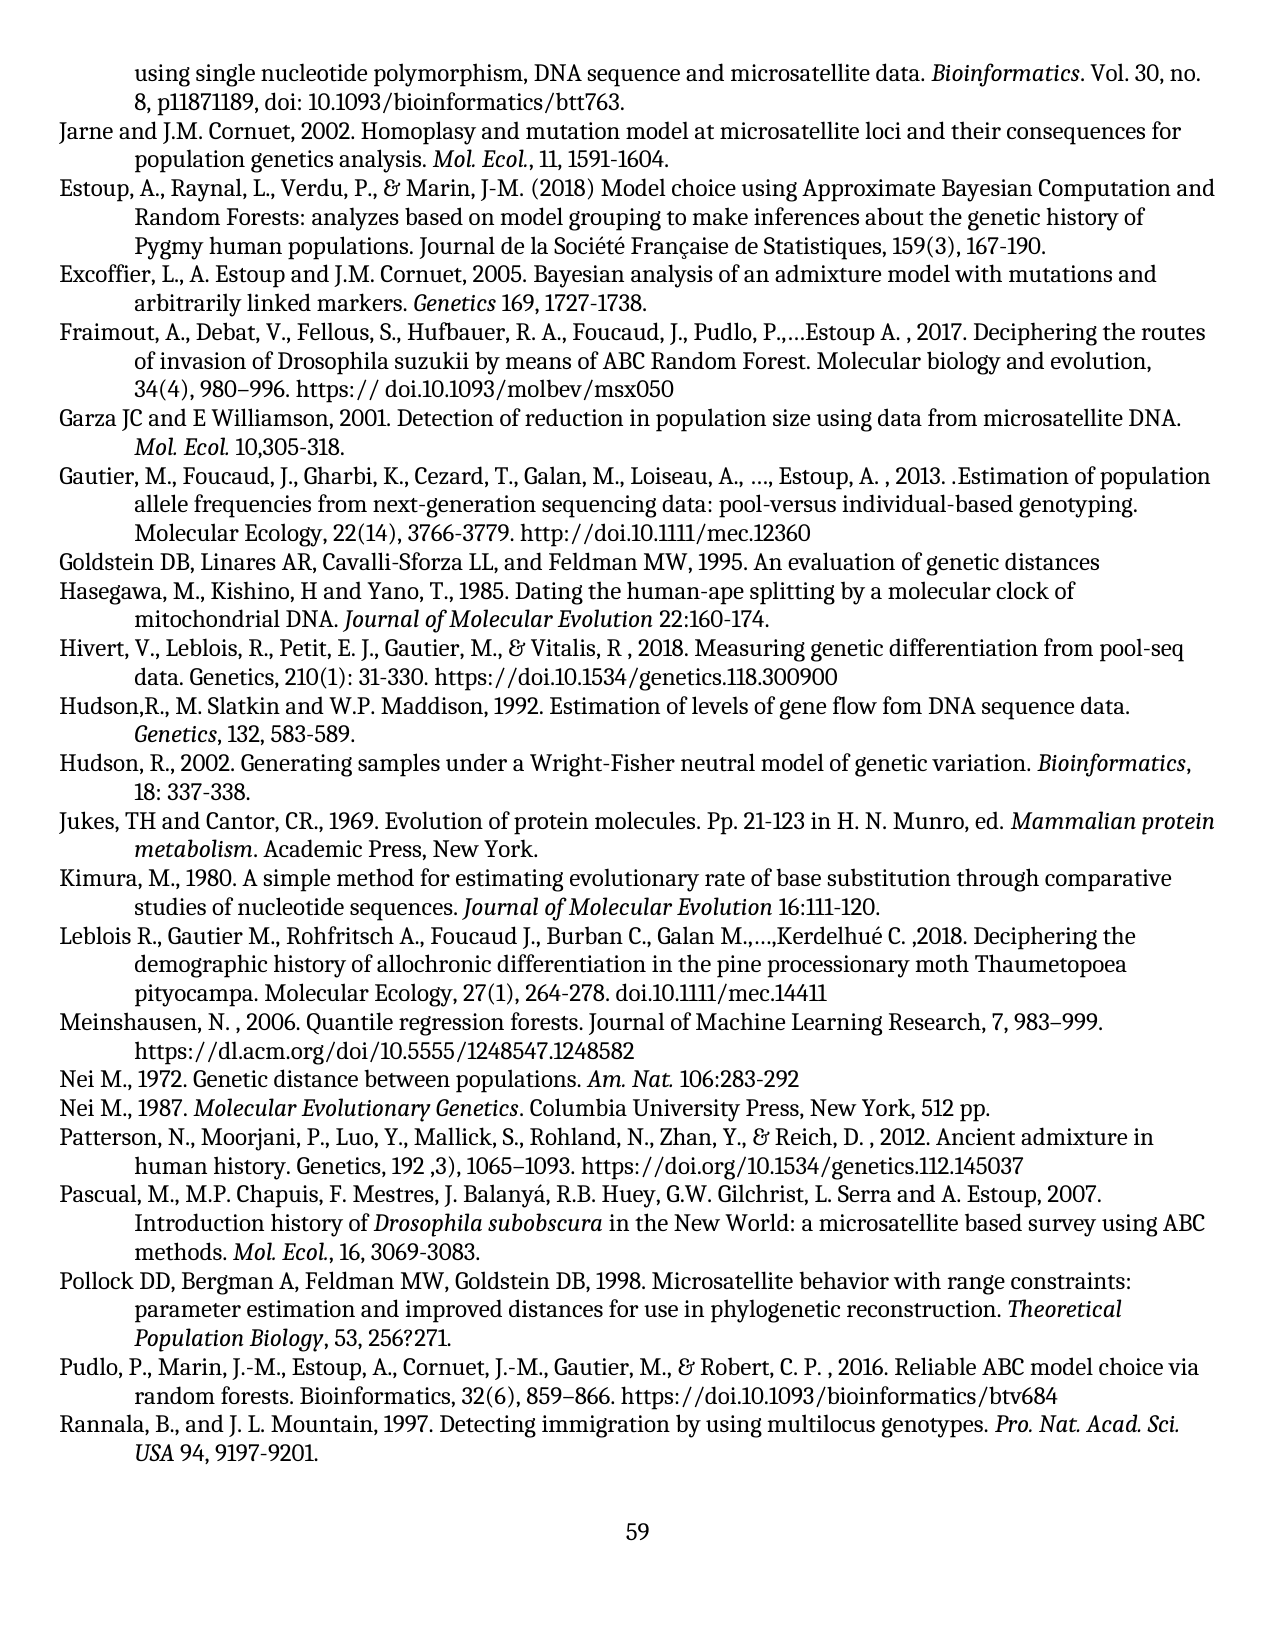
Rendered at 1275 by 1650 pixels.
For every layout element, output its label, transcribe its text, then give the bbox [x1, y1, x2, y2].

text Hudson, R., 2002. Generating samples under a Wright-Fisher neutral model of genetic variation. Bioinformatics, 18: 337-338. [59, 749, 1216, 807]
text Pollock DD, Bergman A, Feldman MW, Goldstein DB, 1998. Microsatellite behavior with range constraints: parameter estimation and improved distances for use in phylogenetic reconstruction. Theoretical Population Biology, 53, 256?271. [59, 1267, 1216, 1353]
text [59, 59, 1216, 117]
text Pascual, M., M.P. Chapuis, F. Mestres, J. Balanyá, R.B. Huey, G.W. Gilchrist, L. Serra and A. Estoup, 2007. Introduction history of Drosophila subobscura in the New World: a microsatellite based survey using ABC methods. Mol. Ecol., 16, 3069-3083. [59, 1180, 1216, 1267]
text Jukes, TH and Cantor, CR., 1969. Evolution of protein molecules. Pp. 21-123 in H. N. Munro, ed. Mammalian protein metabolism. Academic Press, New York. [59, 807, 1216, 864]
text Estoup, A., Raynal, L., Verdu, P., & Marin, J-M. (2018) Model choice using Approximate Bayesian Computation and Random Forests: analyzes based on model grouping to make inferences about the genetic history of Pygmy human populations. Journal de la Société Française de Statistiques, 159(3), 167-190. [59, 174, 1216, 260]
text Gautier, M., Foucaud, J., Gharbi, K., Cezard, T., Galan, M., Loiseau, A., …, Estoup, A. , 2013. .Estimation of population allele frequencies from next-generation sequencing data: pool-versus individual-based genotyping. Molecular Ecology, 22(14), 3766-3779. http://doi.10.1111/mec.12360 [59, 462, 1216, 548]
text Hasegawa, M., Kishino, H and Yano, T., 1985. Dating the human-ape splitting by a molecular clock of mitochondrial DNA. Journal of Molecular Evolution 22:160-174. [59, 577, 1216, 634]
text Rannala, B., and J. L. Mountain, 1997. Detecting immigration by using multilocus genotypes. Pro. Nat. Acad. Sci. USA 94, 9197-9201. [59, 1410, 1216, 1468]
text Leblois R., Gautier M., Rohfritsch A., Foucaud J., Burban C., Galan M.,…,Kerdelhué C. ,2018. Deciphering the demographic history of allochronic differentiation in the pine processionary moth Thaumetopoea pityocampa. Molecular Ecology, 27(1), 264-278. doi.10.1111/mec.14411 [59, 922, 1216, 1008]
text Excoffier, L., A. Estoup and J.M. Cornuet, 2005. Bayesian analysis of an admixture model with mutations and arbitrarily linked markers. Genetics 169, 1727-1738. [59, 260, 1216, 318]
text Nei M., 1972. Genetic distance between populations. Am. Nat. 106:283-292 [59, 1065, 1216, 1094]
text Goldstein DB, Linares AR, Cavalli-Sforza LL, and Feldman MW, 1995. An evaluation of genetic distances [59, 548, 1216, 577]
text Patterson, N., Moorjani, P., Luo, Y., Mallick, S., Rohland, N., Zhan, Y., & Reich, D. , 2012. Ancient admixture in human history. Genetics, 192 ,3), 1065–1093. https://doi.org/10.1534/genetics.112.145037 [59, 1123, 1216, 1180]
text Nei M., 1987. Molecular Evolutionary Genetics. Columbia University Press, New York, 512 pp. [59, 1094, 1216, 1123]
text Jarne and J.M. Cornuet, 2002. Homoplasy and mutation model at microsatellite loci and their consequences for population genetics analysis. Mol. Ecol., 11, 1591-1604. [59, 117, 1216, 174]
text Hivert, V., Leblois, R., Petit, E. J., Gautier, M., & Vitalis, R , 2018. Measuring genetic differentiation from pool-seq data. Genetics, 210(1): 31-330. https://doi.10.1534/genetics.118.300900 [59, 634, 1216, 692]
text Garza JC and E Williamson, 2001. Detection of reduction in population size using data from microsatellite DNA. Mol. Ecol. 10,305-318. [59, 404, 1216, 462]
text Kimura, M., 1980. A simple method for estimating evolutionary rate of base substitution through comparative studies of nucleotide sequences. Journal of Molecular Evolution 16:111-120. [59, 864, 1216, 922]
text Fraimout, A., Debat, V., Fellous, S., Hufbauer, R. A., Foucaud, J., Pudlo, P.,…Estoup A. , 2017. Deciphering the routes of invasion of Drosophila suzukii by means of ABC Random Forest. Molecular biology and evolution, 34(4), 980–996. https:// doi.10.1093/molbev/msx050 [59, 318, 1216, 404]
text Meinshausen, N. , 2006. Quantile regression forests. Journal of Machine Learning Research, 7, 983–999. https://dl.acm.org/doi/10.5555/1248547.1248582 [59, 1008, 1216, 1065]
text Hudson,R., M. Slatkin and W.P. Maddison, 1992. Estimation of levels of gene flow fom DNA sequence data. Genetics, 132, 583-589. [59, 692, 1216, 749]
text Pudlo, P., Marin, J.-M., Estoup, A., Cornuet, J.-M., Gautier, M., & Robert, C. P. , 2016. Reliable ABC model choice via random forests. Bioinformatics, 32(6), 859–866. https://doi.10.1093/bioinformatics/btv684 [59, 1353, 1216, 1410]
